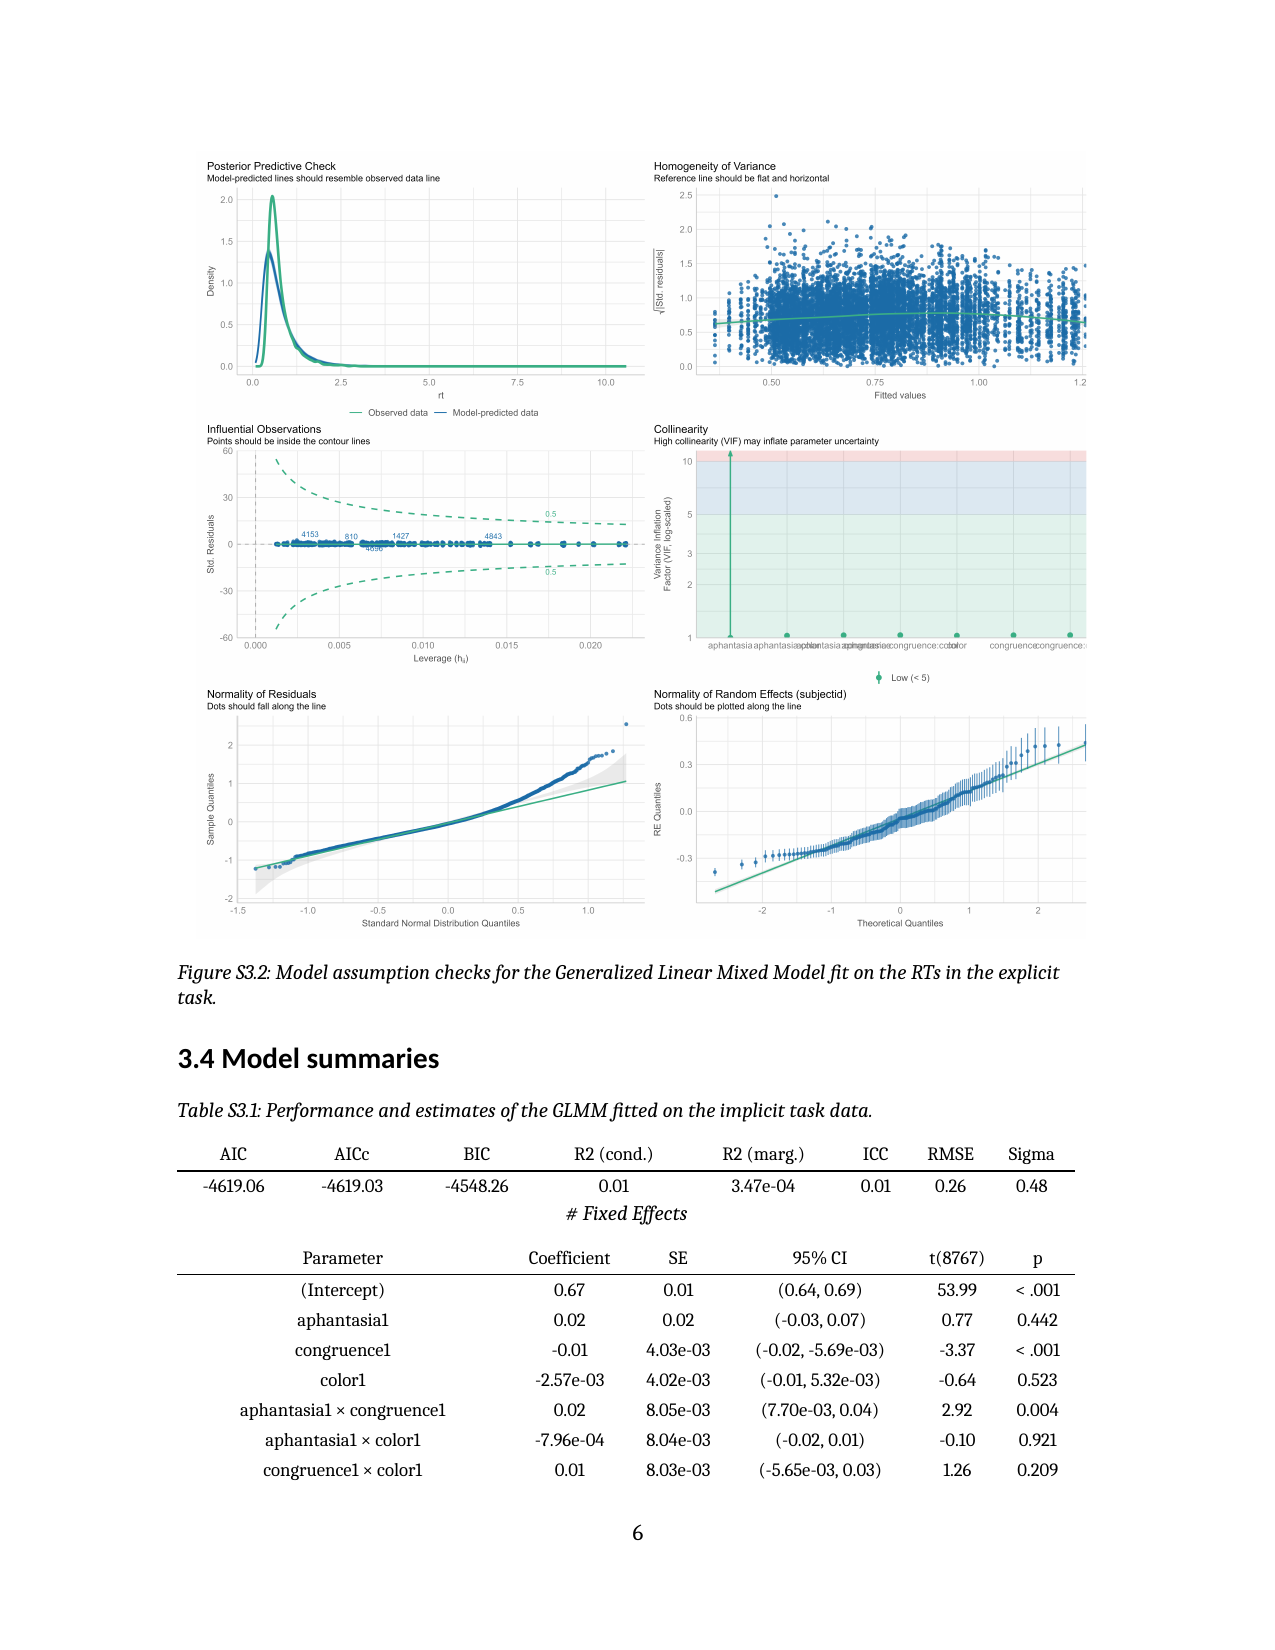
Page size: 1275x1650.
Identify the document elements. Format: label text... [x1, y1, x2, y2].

picture [196, 151, 1087, 939]
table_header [166, 1078, 1087, 1486]
subtitle 3.4 Model summaries [177, 1040, 1098, 1076]
table_header Figure S3.2: Model assumption checks for the Generalized Linear Mixed Model fit on the RTs in the explicit task. [166, 148, 1087, 1028]
